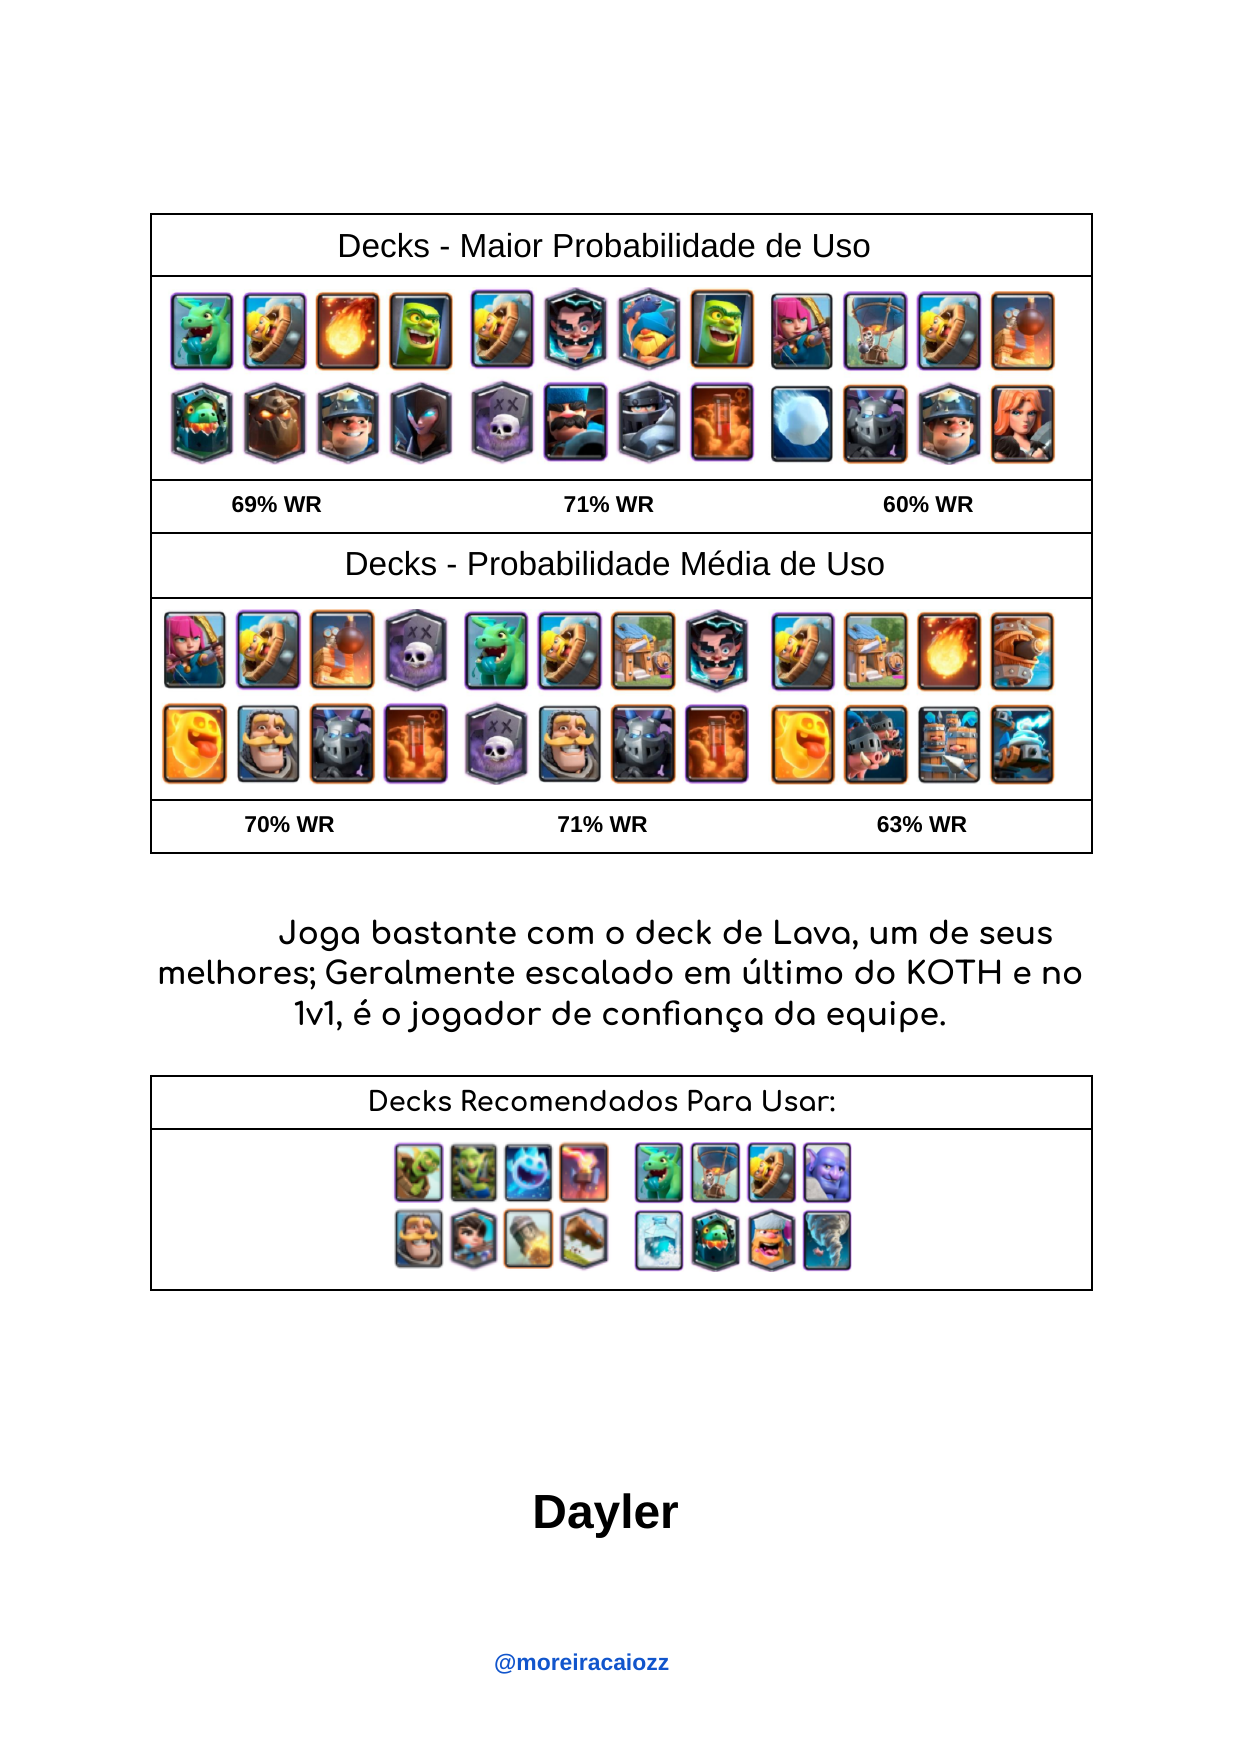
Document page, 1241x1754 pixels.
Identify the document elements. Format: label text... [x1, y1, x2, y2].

picture [461, 609, 750, 785]
table_cell [152, 599, 1091, 799]
picture [768, 609, 1056, 785]
picture [633, 1142, 852, 1272]
text Joga bastante com o deck de Lava, um de seus melhores; Geralmente escalado em último do KOTH e no 1v1, é o jogador de confiança da equipe. [150, 917, 1090, 1032]
table_header Decks Recomendados Para Usar: [152, 1077, 1091, 1128]
picture [468, 287, 756, 465]
table_cell [152, 1130, 1091, 1289]
table_cell 69% WR 71% WR 60% WR [152, 481, 1091, 532]
picture [161, 609, 449, 785]
picture [390, 1140, 615, 1272]
table_cell 70% WR 71% WR 63% WR [152, 801, 1091, 852]
table_header Decks - Maior Probabilidade de Uso [152, 215, 1091, 275]
text Dayler [150, 1483, 1090, 1538]
picture [768, 291, 1056, 465]
picture [167, 289, 456, 465]
table_cell Decks - Probabilidade Média de Uso [152, 534, 1091, 597]
table_cell [152, 277, 1091, 478]
